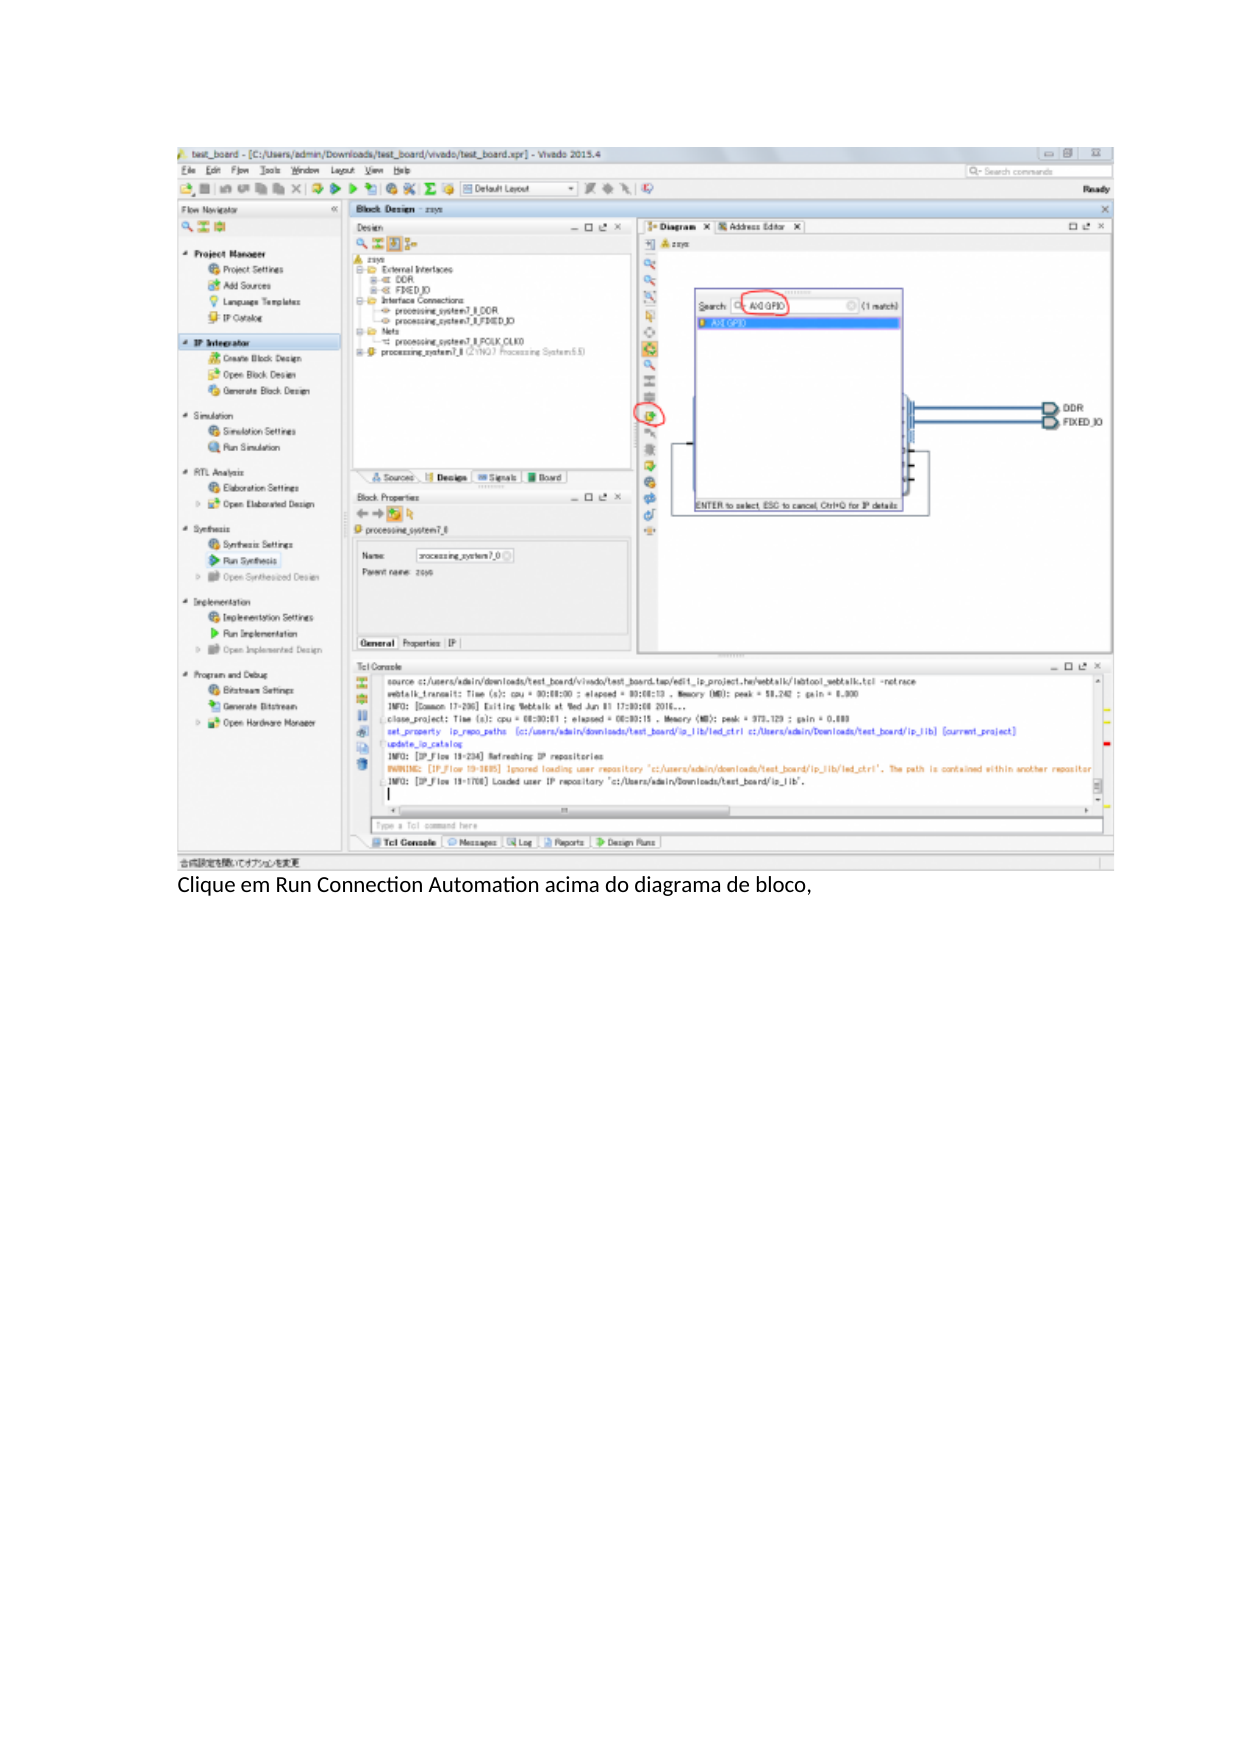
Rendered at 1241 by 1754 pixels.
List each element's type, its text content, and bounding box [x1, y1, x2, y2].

picture [177, 147, 1115, 871]
text Clique em Run Connection Automation acima do diagrama de bloco, Ele conectará automaticamente os dois blocos. [177, 871, 1063, 898]
